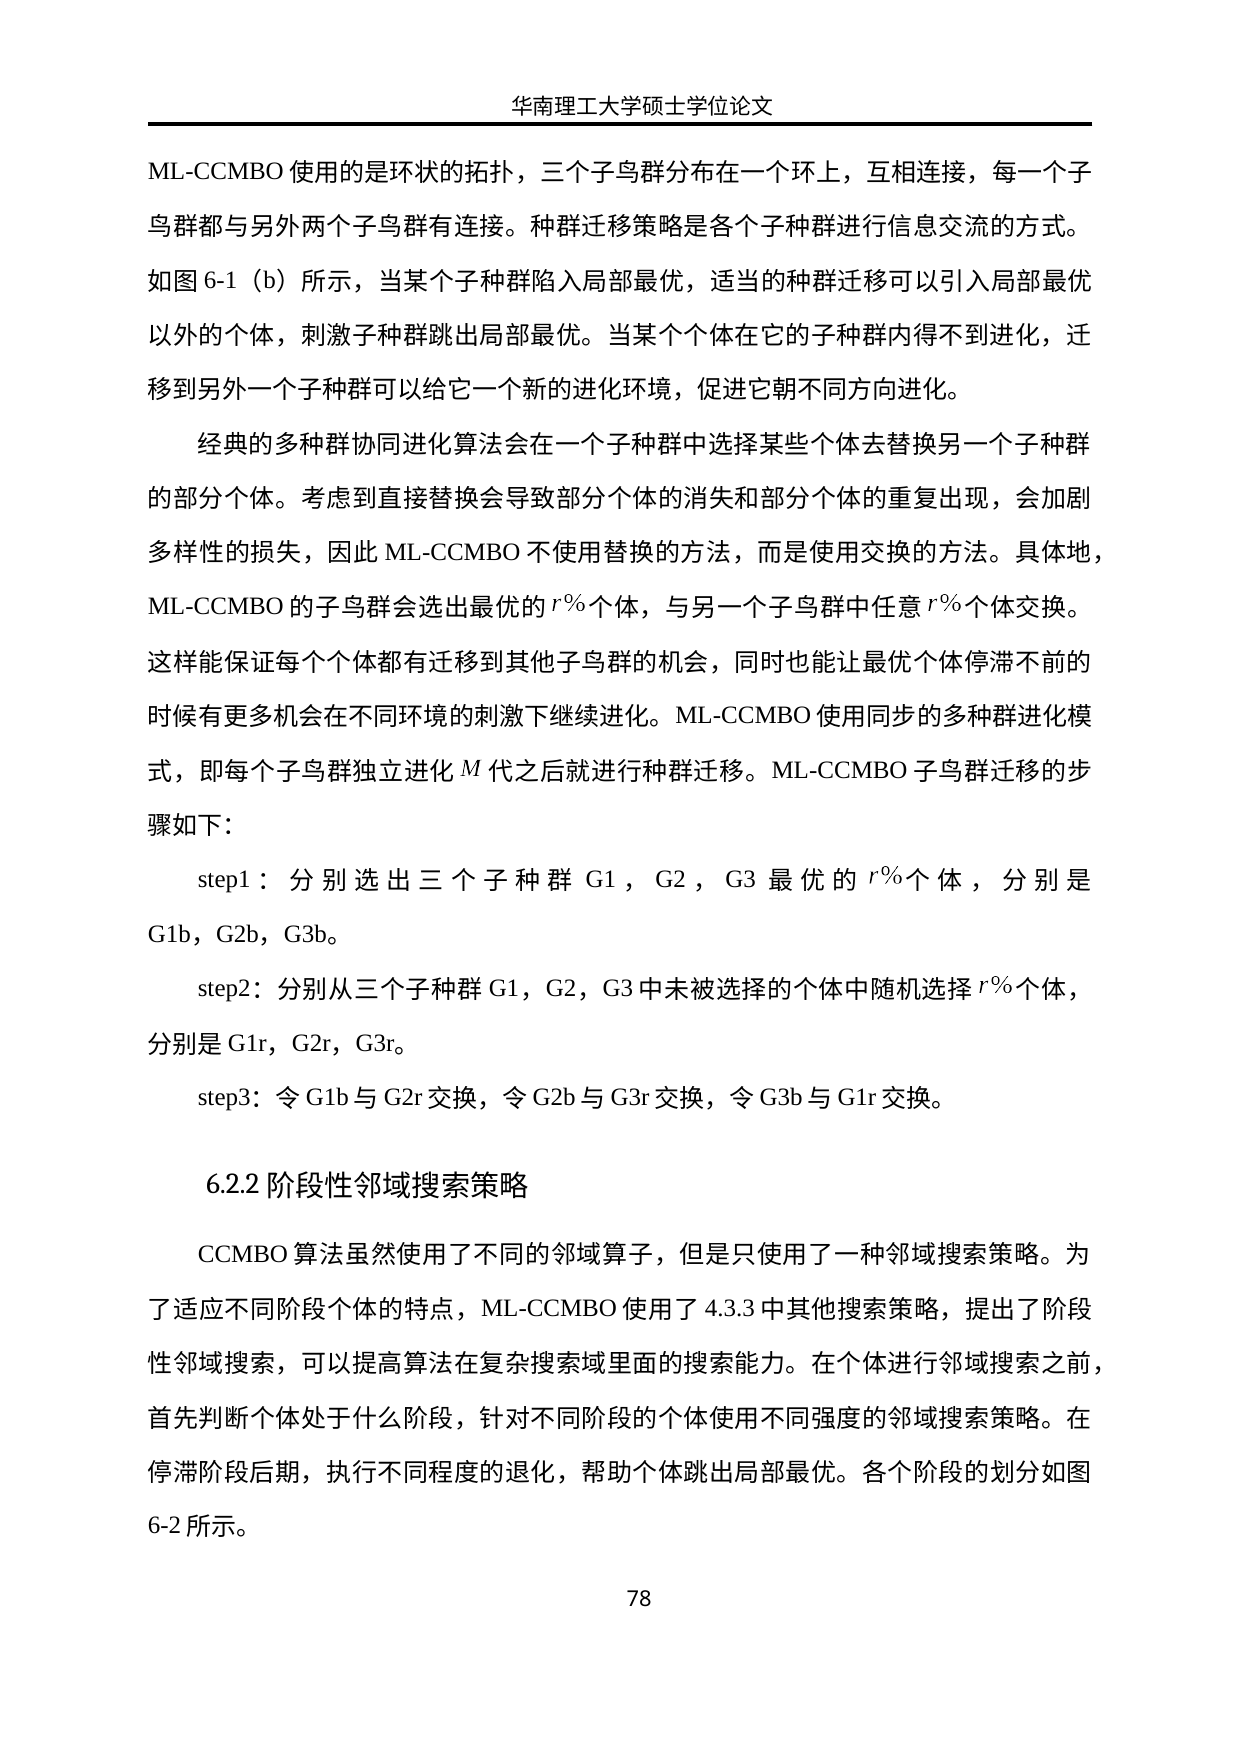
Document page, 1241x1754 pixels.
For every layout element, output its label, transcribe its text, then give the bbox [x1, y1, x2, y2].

text 经典的多种群协同进化算法会在一个子种群中选择某些个体去替换另一个子种群的部分个体。考虑到直接替换会导致部分个体的消失和部分个体的重复出现，会加剧多样性的损失，因此ML-CCMBO不使用替换的方法，而是使用交换的方法。具体地，ML-CCMBO的子鸟群会选出最优的个体，与另一个子鸟群中任意个体交换。这样能保证每个个体都有迁移到其他子鸟群的机会，同时也能让最优个体停滞不前的时候有更多机会在不同环境的刺激下继续进化。ML-CCMBO使用同步的多种群进化模式，即每个子鸟群独立进化代之后就进行种群迁移。ML-CCMBO子鸟群迁移的步骤如下： [148, 424, 1092, 842]
text CCMBO算法虽然使用了不同的邻域算子，但是只使用了一种邻域搜索策略。为了适应不同阶段个体的特点，ML-CCMBO使用了4.3.3中其他搜索策略，提出了阶段性邻域搜索，可以提高算法在复杂搜索域里面的搜索能力。在个体进行邻域搜索之前，首先判断个体处于什么阶段，针对不同阶段的个体使用不同强度的邻域搜索策略。在停滞阶段后期，执行不同程度的退化，帮助个体跳出局部最优。各个阶段的划分如图6-2所示。 [148, 1235, 1092, 1543]
text step3：令G1b与G2r交换，令G2b与G3r交换，令G3b与G1r交换。 [148, 1079, 1092, 1115]
text step1：分别选出三个子种群G1，G2，G3最优的个体，分别是G1b，G2b，G3b。 [148, 860, 1092, 951]
subtitle 6.2.2 阶段性邻域搜索策略 [148, 1150, 1092, 1218]
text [148, 152, 1092, 406]
text step2：分别从三个子种群G1，G2，G3中未被选择的个体中随机选择个体，分别是G1r，G2r，G3r。 [148, 969, 1092, 1061]
